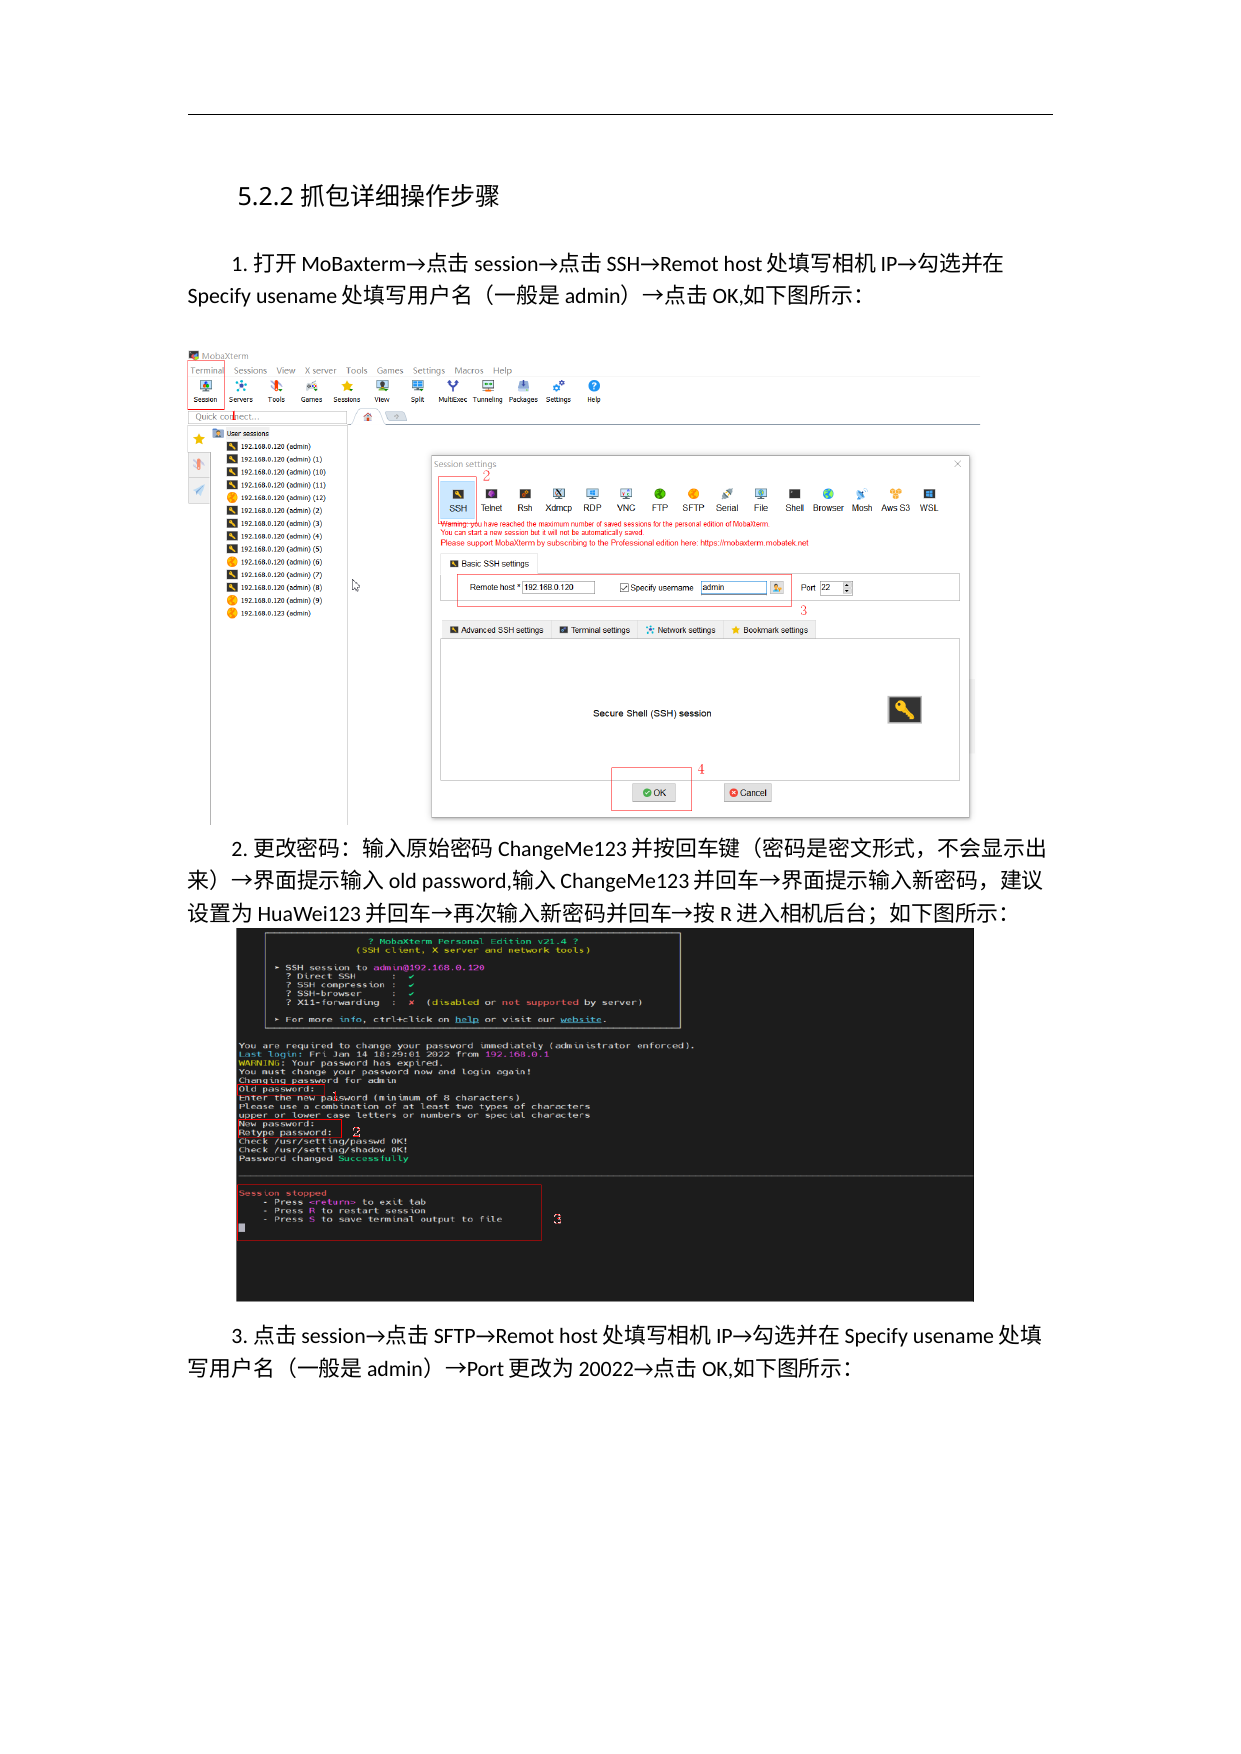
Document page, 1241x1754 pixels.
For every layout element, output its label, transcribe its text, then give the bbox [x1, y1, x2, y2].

text 1. 打开MoBaxterm→点击session→点击SSH→Remot host处填写相机IP→勾选并在Specify usename处填写用户名（一般是admin）→点击OK,如下图所示： [187, 246, 1053, 311]
text 3. 点击session→点击SFTP→Remot host处填写相机IP→勾选并在Specify usename处填写用户名（一般是admin）→Port更改为20022→点击OK,如下图所示： [187, 1318, 1053, 1383]
subtitle 5.2.2 抓包详细操作步骤 [187, 162, 1053, 227]
picture [236, 928, 974, 1302]
picture [187, 348, 980, 825]
text 2. 更改密码：输入原始密码ChangeMe123并按回车键（密码是密文形式，不会显示出来）→界面提示输入old password,输入ChangeMe123并回车→界面提示输入新密码，建议设置为HuaWei123并回车→再次输入新密码并回车→按R进入相机后台；如下图所示： [187, 831, 1053, 928]
